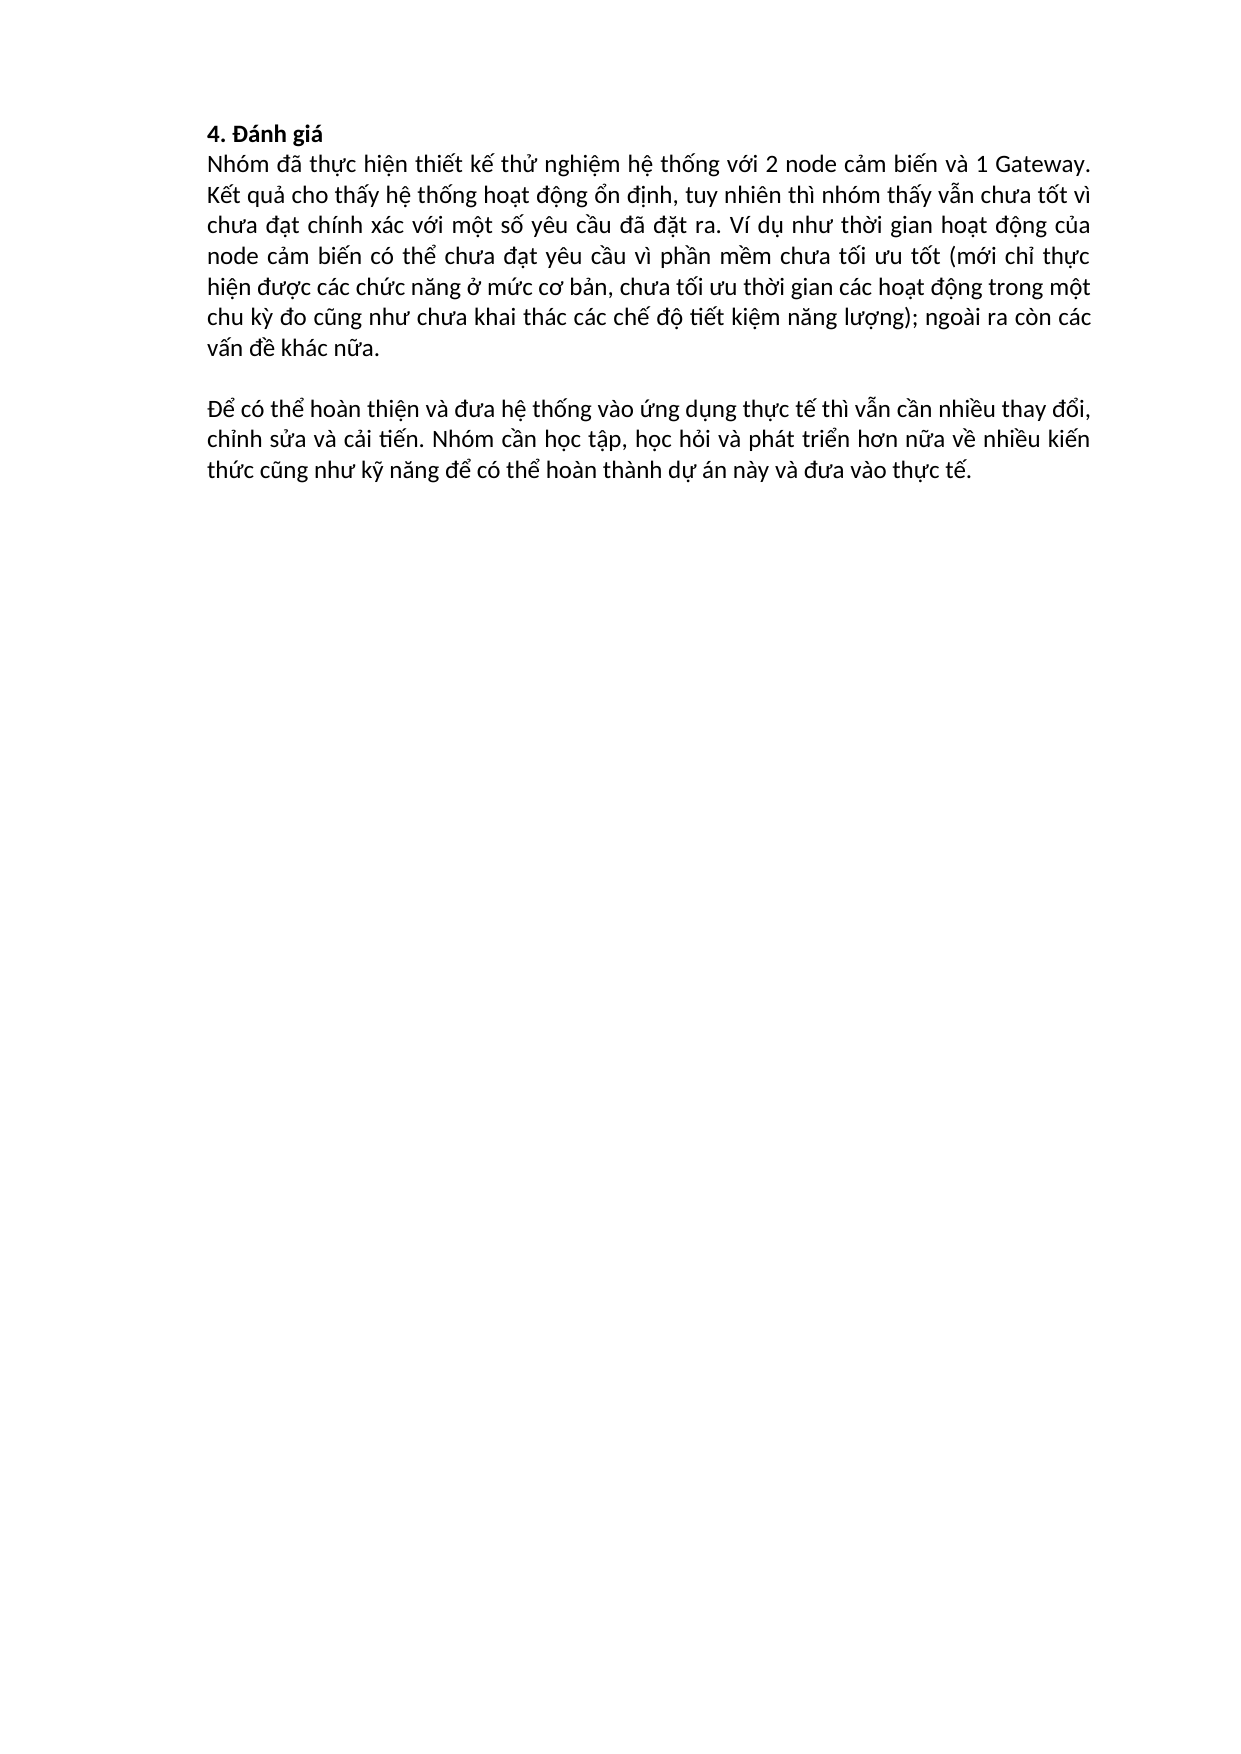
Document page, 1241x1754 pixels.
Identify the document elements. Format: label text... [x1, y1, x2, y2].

text Nhóm đã thực hiện thiết kế thử nghiệm hệ thống với 2 node cảm biến và 1 Gateway. Kết quả cho thấy hệ thống hoạt động ổn định, tuy nhiên thì nhóm thấy vẫn chưa tốt vì chưa đạt chính xác với một số yêu cầu đã đặt ra. Ví dụ như thời gian hoạt động của node cảm biến có thể chưa đạt yêu cầu vì phần mềm chưa tối ưu tốt (mới chỉ thực hiện được các chức năng ở mức cơ bản, chưa tối ưu thời gian các hoạt động trong một chu kỳ đo cũng như chưa khai thác các chế độ tiết kiệm năng lượng); ngoài ra còn các vấn đề khác nữa. [207, 149, 1092, 362]
text Để có thể hoàn thiện và đưa hệ thống vào ứng dụng thực tế thì vẫn cần nhiều thay đổi, chỉnh sửa và cải tiến. Nhóm cần học tập, học hỏi và phát triển hơn nữa về nhiều kiến thức cũng như kỹ năng để có thể hoàn thành dự án này và đưa vào thực tế. [207, 393, 1092, 484]
text 4. Đánh giá [207, 118, 1092, 149]
